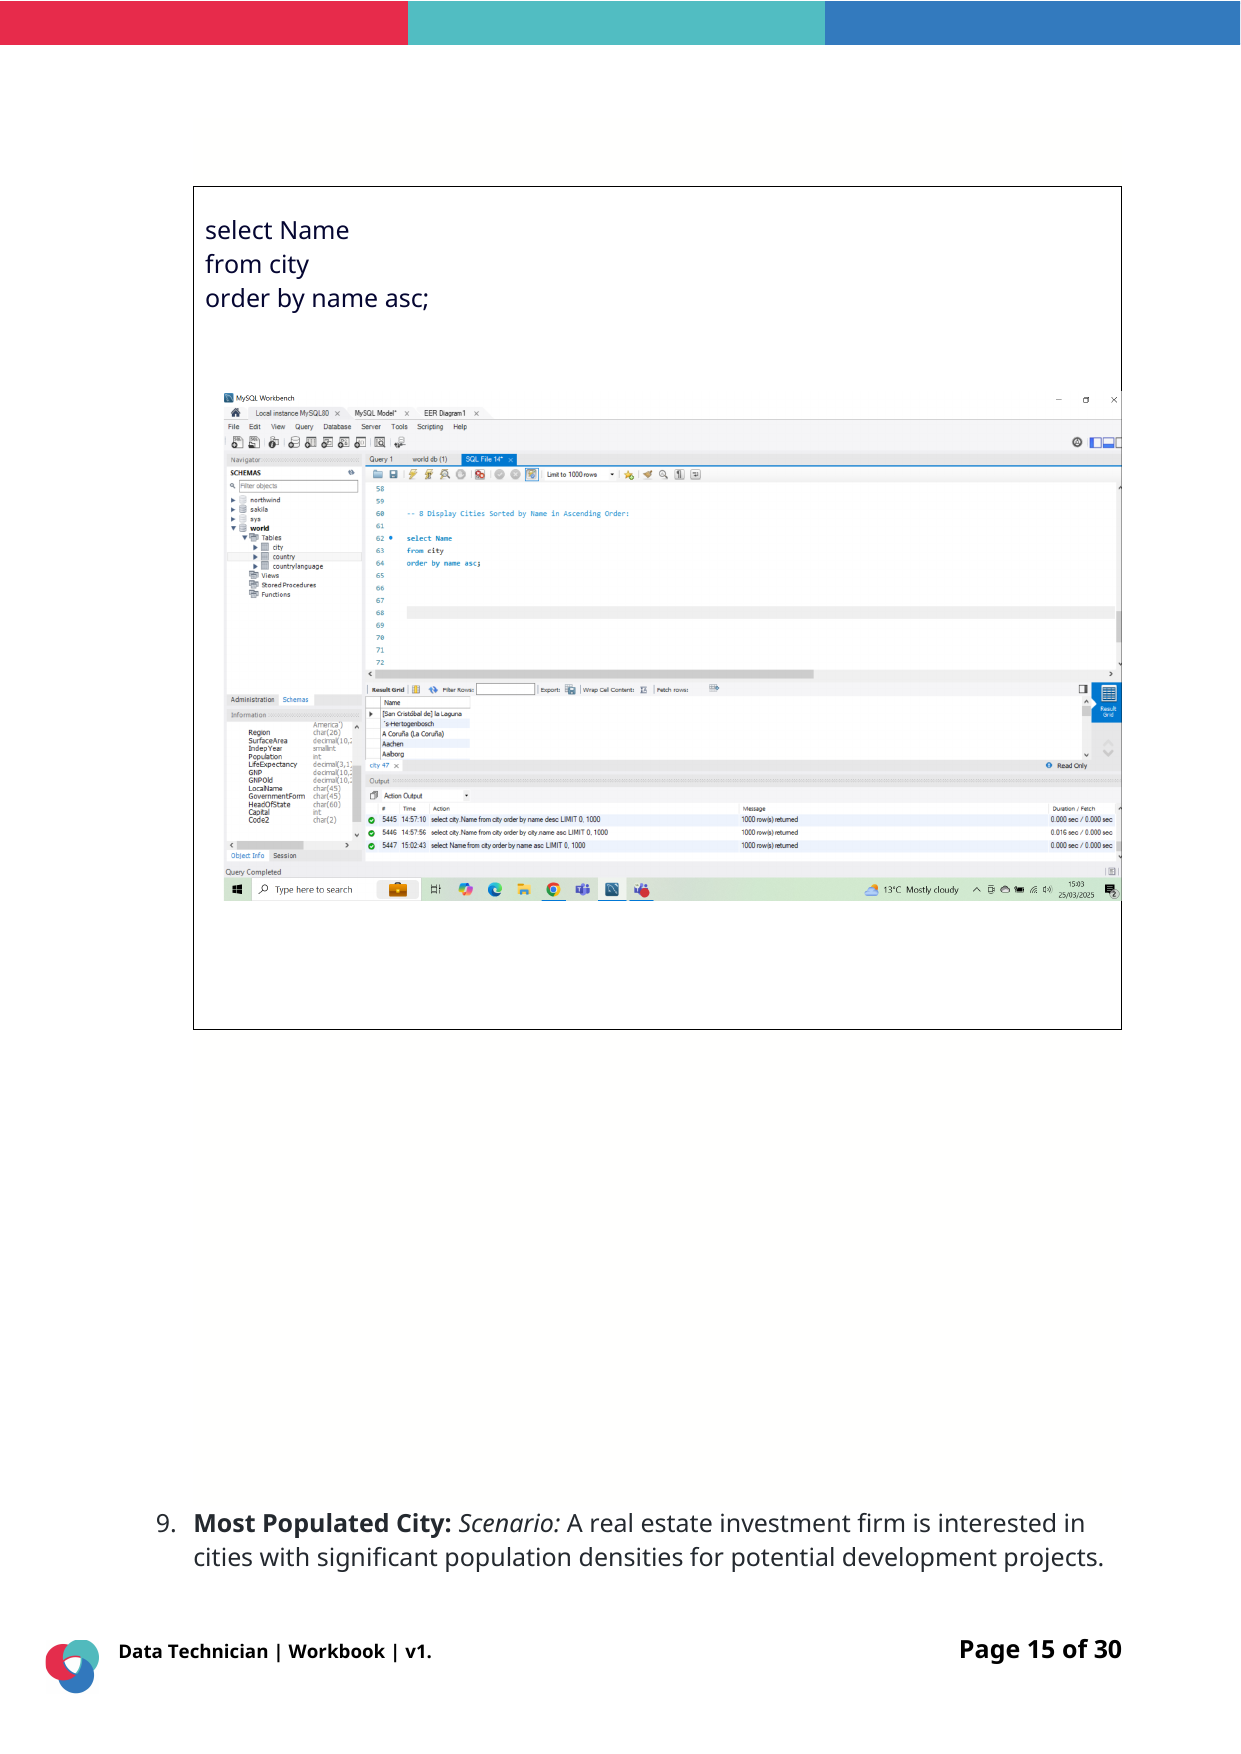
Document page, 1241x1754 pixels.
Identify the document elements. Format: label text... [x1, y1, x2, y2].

picture [45, 1640, 100, 1694]
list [156, 1506, 1122, 1574]
table_header select Name from city order by name asc; [194, 187, 1121, 1028]
